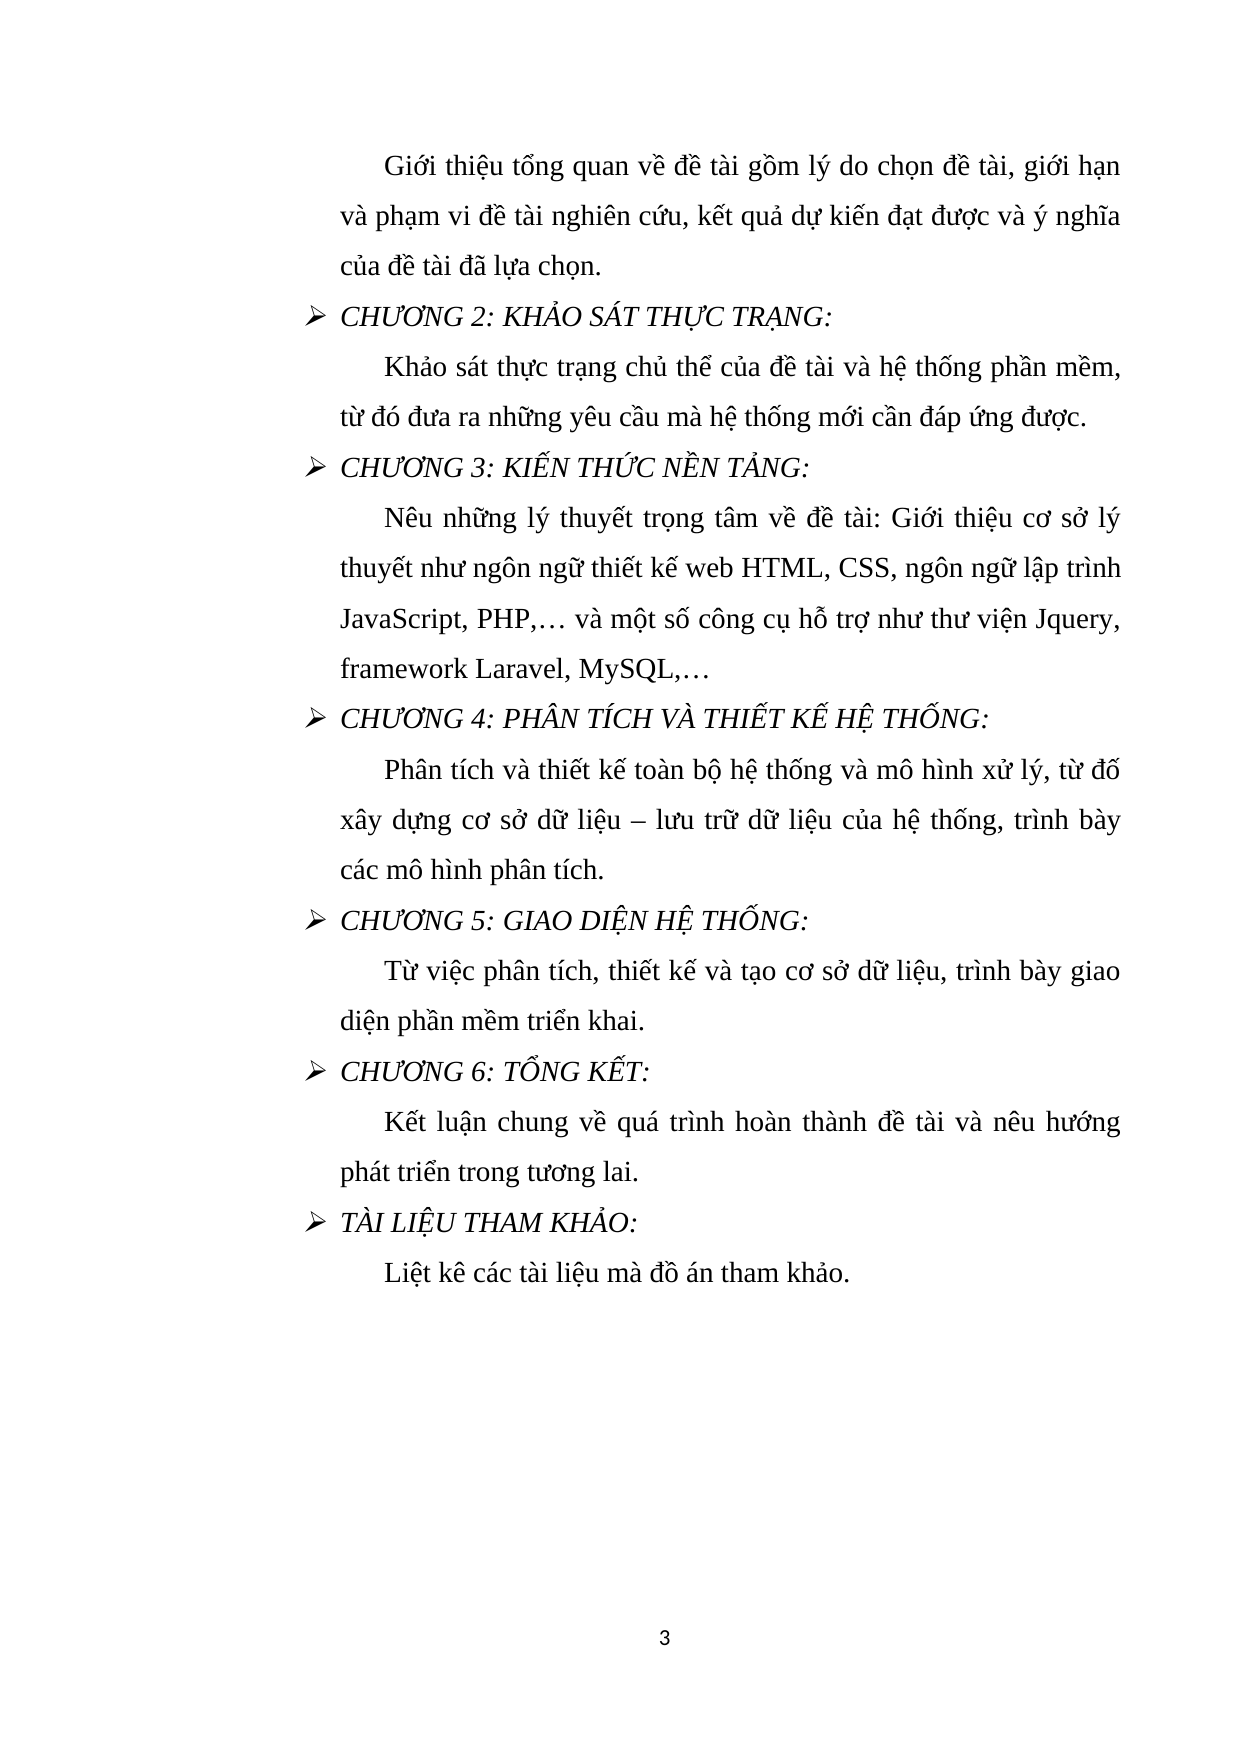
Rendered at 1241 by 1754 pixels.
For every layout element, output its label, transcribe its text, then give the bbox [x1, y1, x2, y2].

list Từ việc phân tích, thiết kế và tạo cơ sở dữ liệu, trình bày giao diện phần mềm triển khai. [340, 953, 1122, 1037]
list Phân tích và thiết kế toàn bộ hệ thống và mô hình xử lý, từ đố xây dựng cơ sở dữ liệu – lưu trữ dữ liệu của hệ thống, trình bày các mô hình phân tích. [340, 752, 1122, 886]
list Khảo sát thực trạng chủ thể của đề tài và hệ thống phần mềm, từ đó đưa ra những yêu cầu mà hệ thống mới cần đáp ứng được. [340, 349, 1122, 433]
list TÀI LIỆU THAM KHẢO: [302, 1205, 1122, 1238]
list CHƯƠNG 3: KIẾN THỨC NỀN TẢNG: [302, 450, 1122, 483]
list CHƯƠNG 2: KHẢO SÁT THỰC TRẠNG: [302, 299, 1122, 332]
list Liệt kê các tài liệu mà đồ án tham khảo. [340, 1255, 1122, 1289]
list CHƯƠNG 6: TỔNG KẾT: [302, 1054, 1122, 1087]
list CHƯƠNG 5: GIAO DIỆN HỆ THỐNG: [302, 903, 1122, 936]
list Kết luận chung về quá trình hoàn thành đề tài và nêu hướng phát triển trong tương lai. [340, 1104, 1122, 1188]
list CHƯƠNG 4: PHÂN TÍCH VÀ THIẾT KẾ HỆ THỐNG: [302, 701, 1122, 735]
list Giới thiệu tổng quan về đề tài gồm lý do chọn đề tài, giới hạn và phạm vi đề tài nghiên cứu, kết quả dự kiến đạt được và ý nghĩa của đề tài đã lựa chọn. [340, 148, 1122, 282]
list Nêu những lý thuyết trọng tâm về đề tài: Giới thiệu cơ sở lý thuyết như ngôn ngữ thiết kế web HTML, CSS, ngôn ngữ lập trình JavaScript, PHP,… và một số công cụ hỗ trợ như thư viện Jquery, framework Laravel, MySQL,… [340, 500, 1122, 684]
